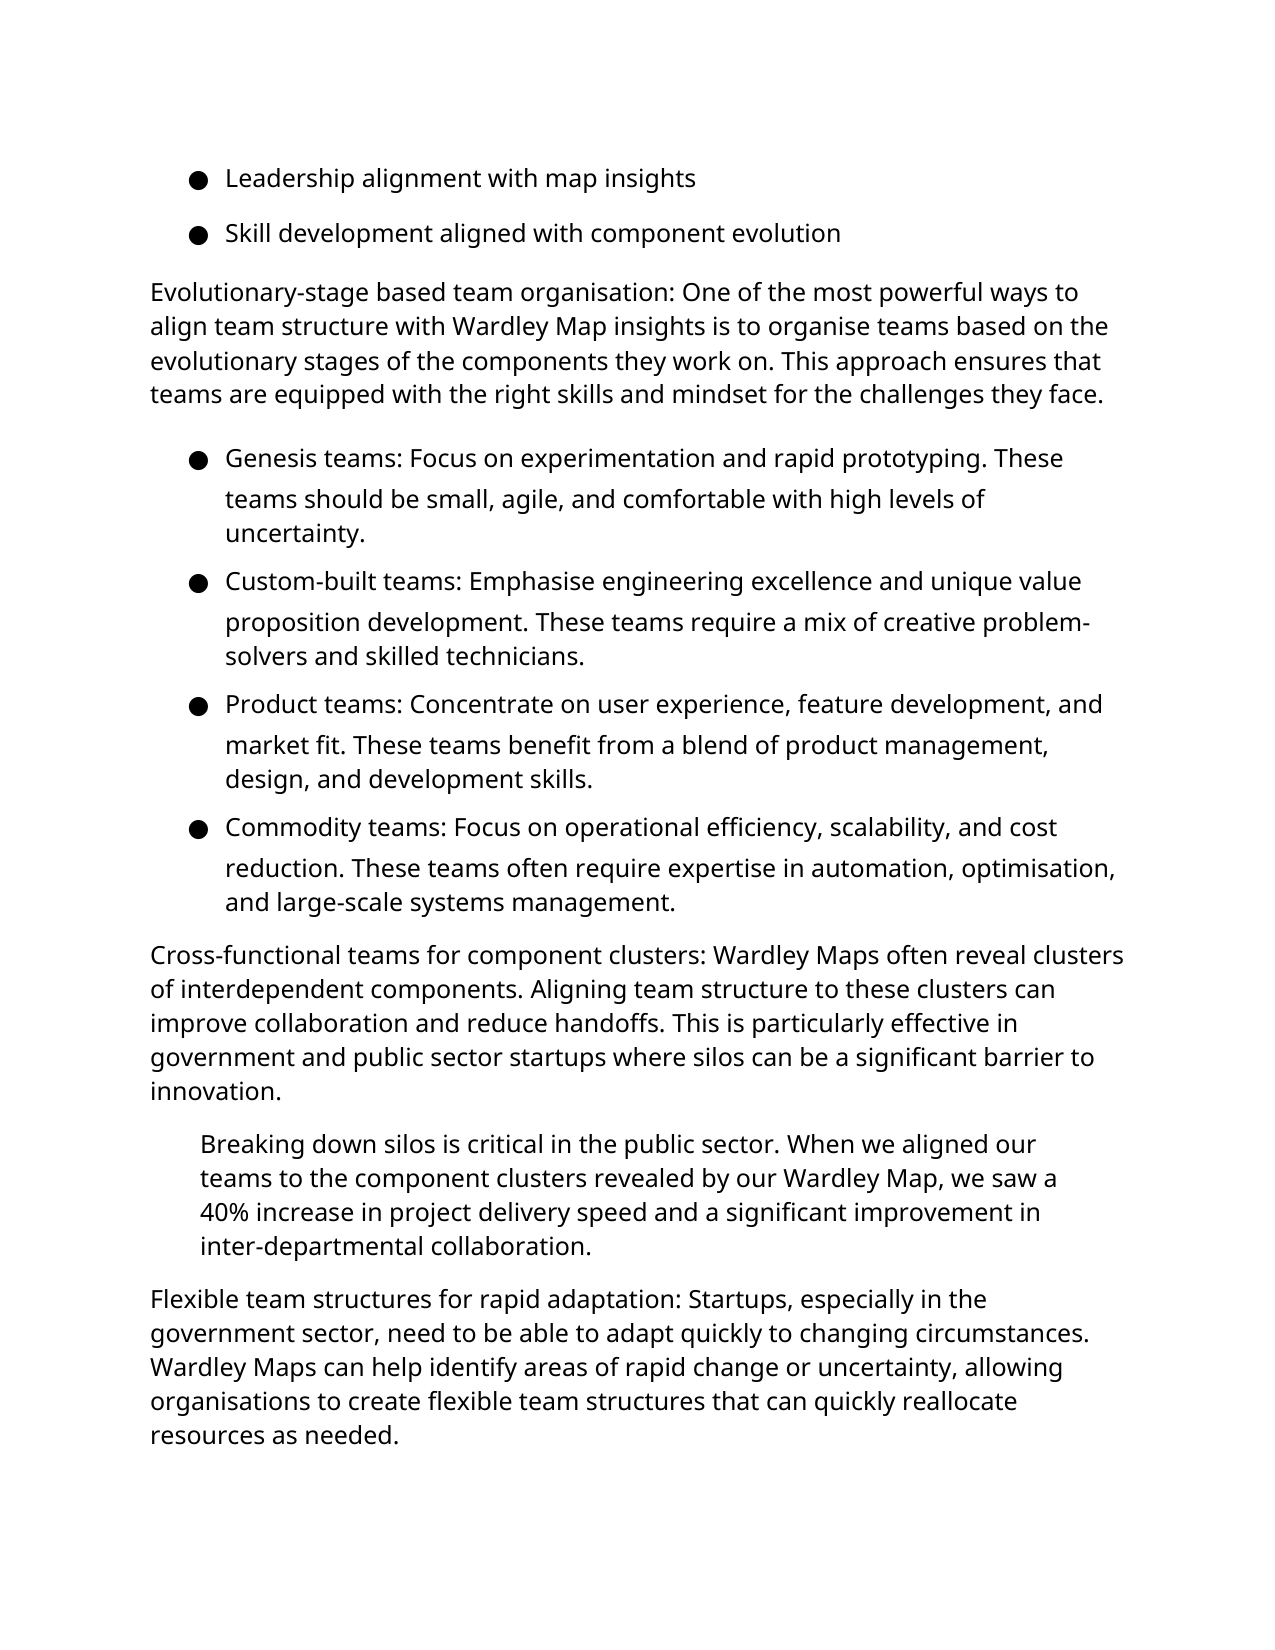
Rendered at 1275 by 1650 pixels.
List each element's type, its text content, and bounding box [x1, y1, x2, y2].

list Custom-built teams: Emphasise engineering excellence and unique value proposition development. These teams require a mix of creative problem-solvers and skilled technicians. [187, 553, 1125, 672]
text Breaking down silos is critical in the public sector. When we aligned our teams to the component clusters revealed by our Wardley Map, we saw a 40% increase in project delivery speed and a significant improvement in inter-departmental collaboration. [200, 1127, 1075, 1263]
text Cross-functional teams for component clusters: Wardley Maps often reveal clusters of interdependent components. Aligning team structure to these clusters can improve collaboration and reduce handoffs. This is particularly effective in government and public sector startups where silos can be a significant barrier to innovation. [150, 937, 1125, 1108]
text Flexible team structures for rapid adaptation: Startups, especially in the government sector, need to be able to adapt quickly to changing circumstances. Wardley Maps can help identify areas of rapid change or uncertainty, allowing organisations to create flexible team structures that can quickly reallocate resources as needed. [150, 1282, 1125, 1452]
list Leadership alignment with map insights [187, 150, 1125, 201]
list Commodity teams: Focus on operational efficiency, scalability, and cost reduction. These teams often require expertise in automation, optimisation, and large-scale systems management. [187, 799, 1125, 919]
list Skill development aligned with component evolution [187, 205, 1125, 256]
text Evolutionary-stage based team organisation: One of the most powerful ways to align team structure with Wardley Map insights is to organise teams based on the evolutionary stages of the components they work on. This approach ensures that teams are equipped with the right skills and mindset for the challenges they face. [150, 275, 1125, 411]
list Genesis teams: Focus on experimentation and rapid prototyping. These teams should be small, agile, and comfortable with high levels of uncertainty. [187, 430, 1125, 549]
list Product teams: Concentrate on user experience, feature development, and market fit. These teams benefit from a blend of product management, design, and development skills. [187, 676, 1125, 796]
